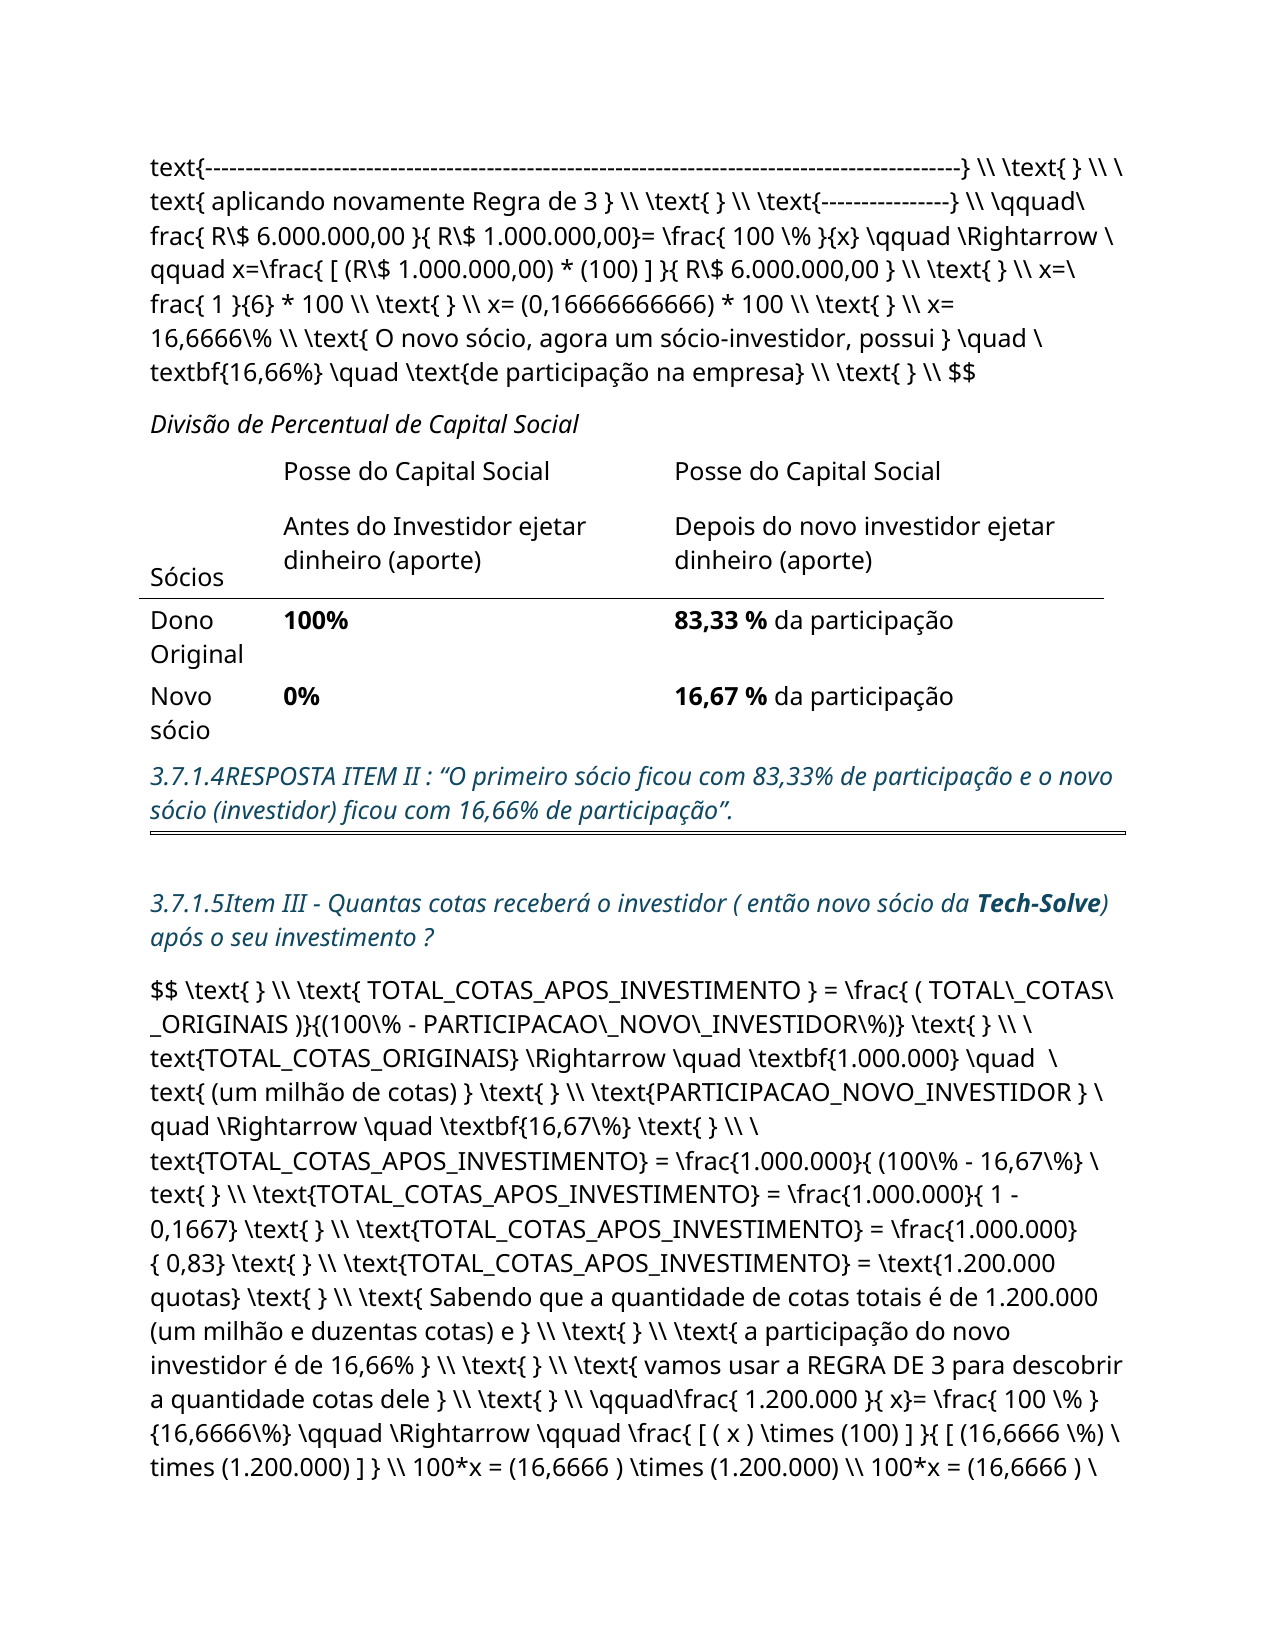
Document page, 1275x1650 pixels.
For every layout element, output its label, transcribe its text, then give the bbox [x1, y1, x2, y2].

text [150, 973, 1125, 1484]
table_cell 16,67 % da participação [663, 675, 1104, 750]
table_cell 83,33 % da participação [663, 599, 1104, 675]
subtitle 3.7.1.5 Item III - Quantas cotas receberá o investidor ( então novo sócio da Tech-Solve) após o seu investimento ? [150, 886, 1125, 954]
text Divisão de Percentual de Capital Social [150, 407, 1125, 441]
table_header Sócios [139, 454, 272, 598]
table_header Posse do Capital Social Antes do Investidor ejetar dinheiro (aporte) [272, 454, 663, 598]
table_header Posse do Capital Social Depois do novo investidor ejetar dinheiro (aporte) [663, 454, 1104, 598]
table_cell 0% [272, 675, 663, 750]
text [150, 150, 1125, 388]
table_cell 100% [272, 599, 663, 675]
table_cell Novo sócio [139, 675, 272, 750]
table_cell Dono Original [139, 599, 272, 675]
subtitle 3.7.1.4 RESPOSTA ITEM II : “O primeiro sócio ficou com 83,33% de participação e o novo sócio (investidor) ficou com 16,66% de participação”. [150, 759, 1125, 827]
